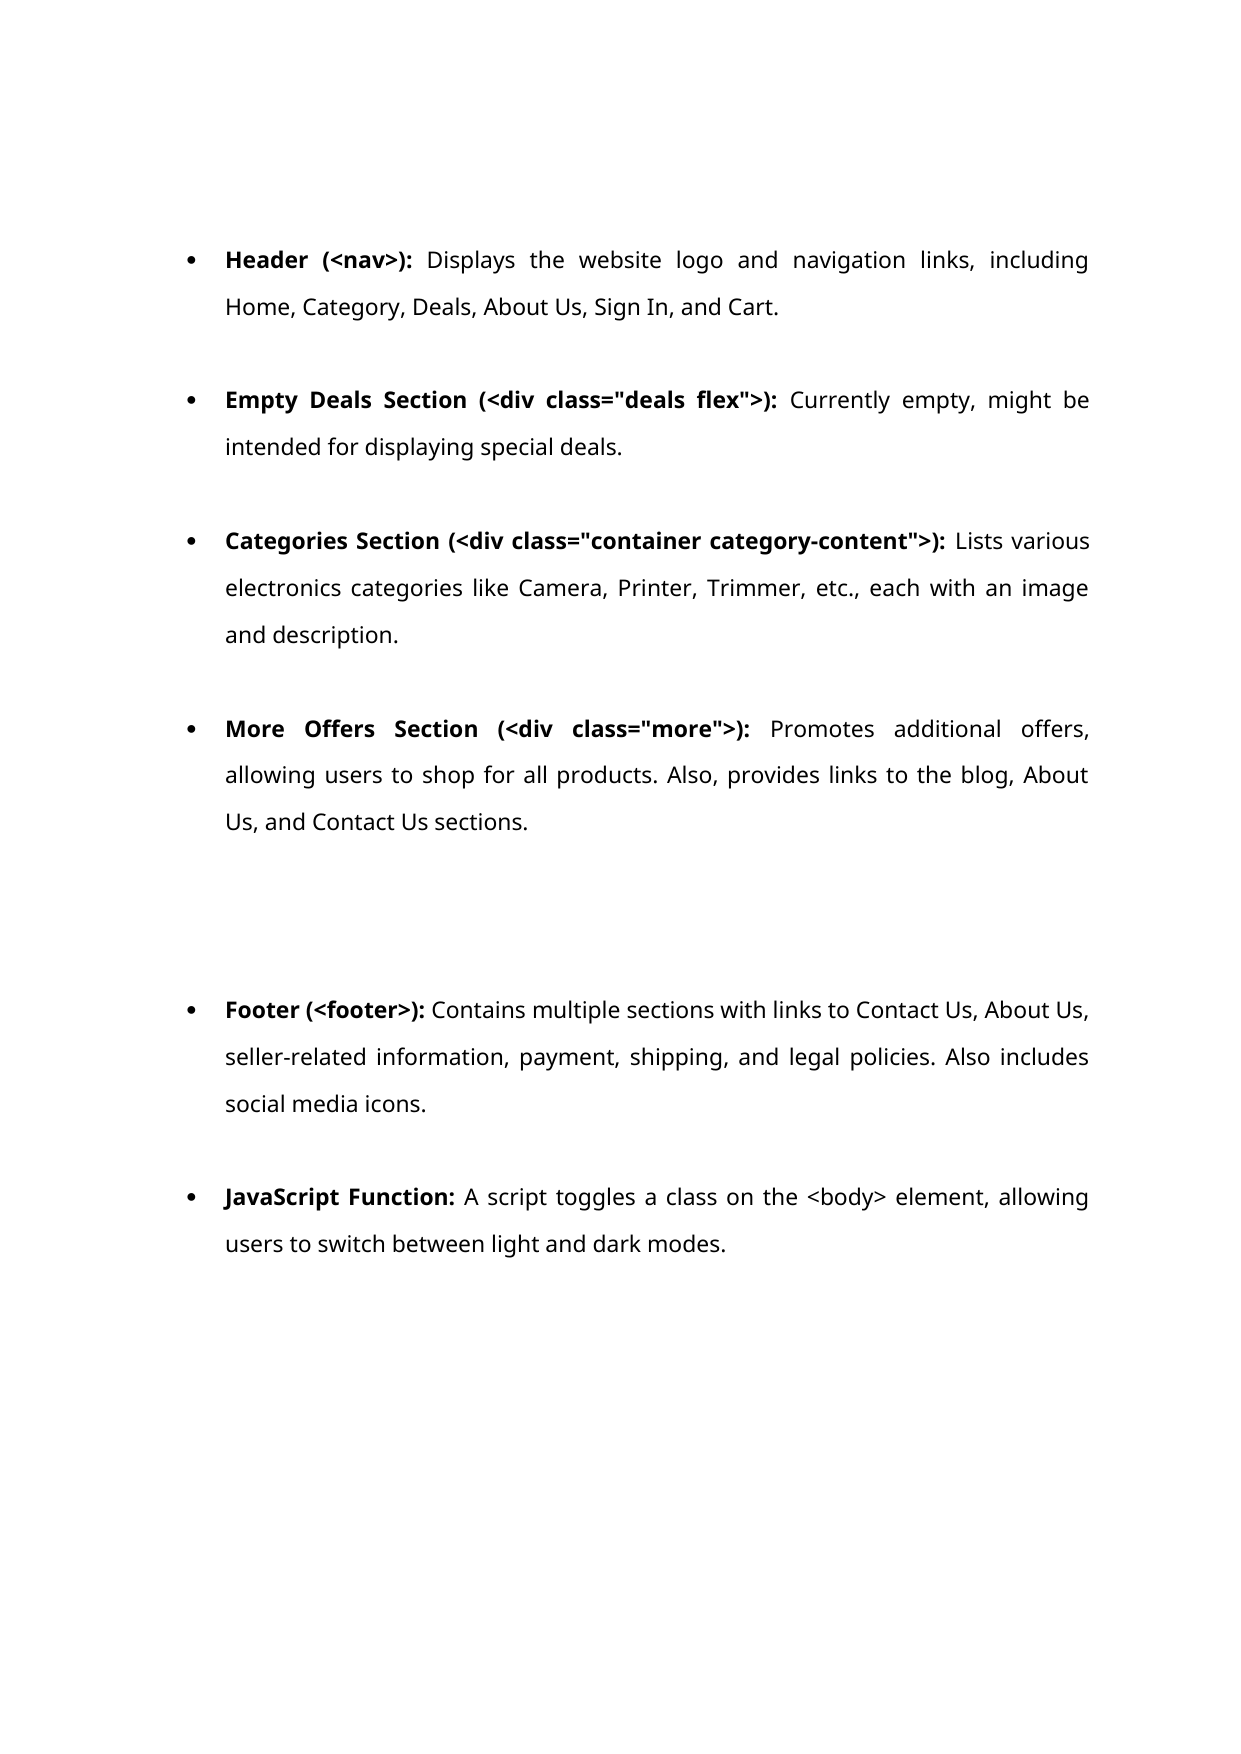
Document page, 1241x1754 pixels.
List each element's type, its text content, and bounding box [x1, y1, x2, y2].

list Footer (<footer>): Contains multiple sections with links to Contact Us, About Us, seller-related information, payment, shipping, and legal policies. Also includes social media icons. [187, 994, 1090, 1119]
list Header (<nav>): Displays the website logo and navigation links, including Home, Category, Deals, About Us, Sign In, and Cart. [187, 244, 1090, 322]
list Categories Section (<div class="container category-content">): Lists various electronics categories like Camera, Printer, Trimmer, etc., each with an image and description. [187, 525, 1090, 650]
list More Offers Section (<div class="more">): Promotes additional offers, allowing users to shop for all products. Also, provides links to the blog, About Us, and Contact Us sections. [187, 712, 1090, 837]
list JavaScript Function: A script toggles a class on the <body> element, allowing users to switch between light and dark modes. [187, 1181, 1090, 1259]
list Empty Deals Section (<div class="deals flex">): Currently empty, might be intended for displaying special deals. [187, 384, 1090, 462]
